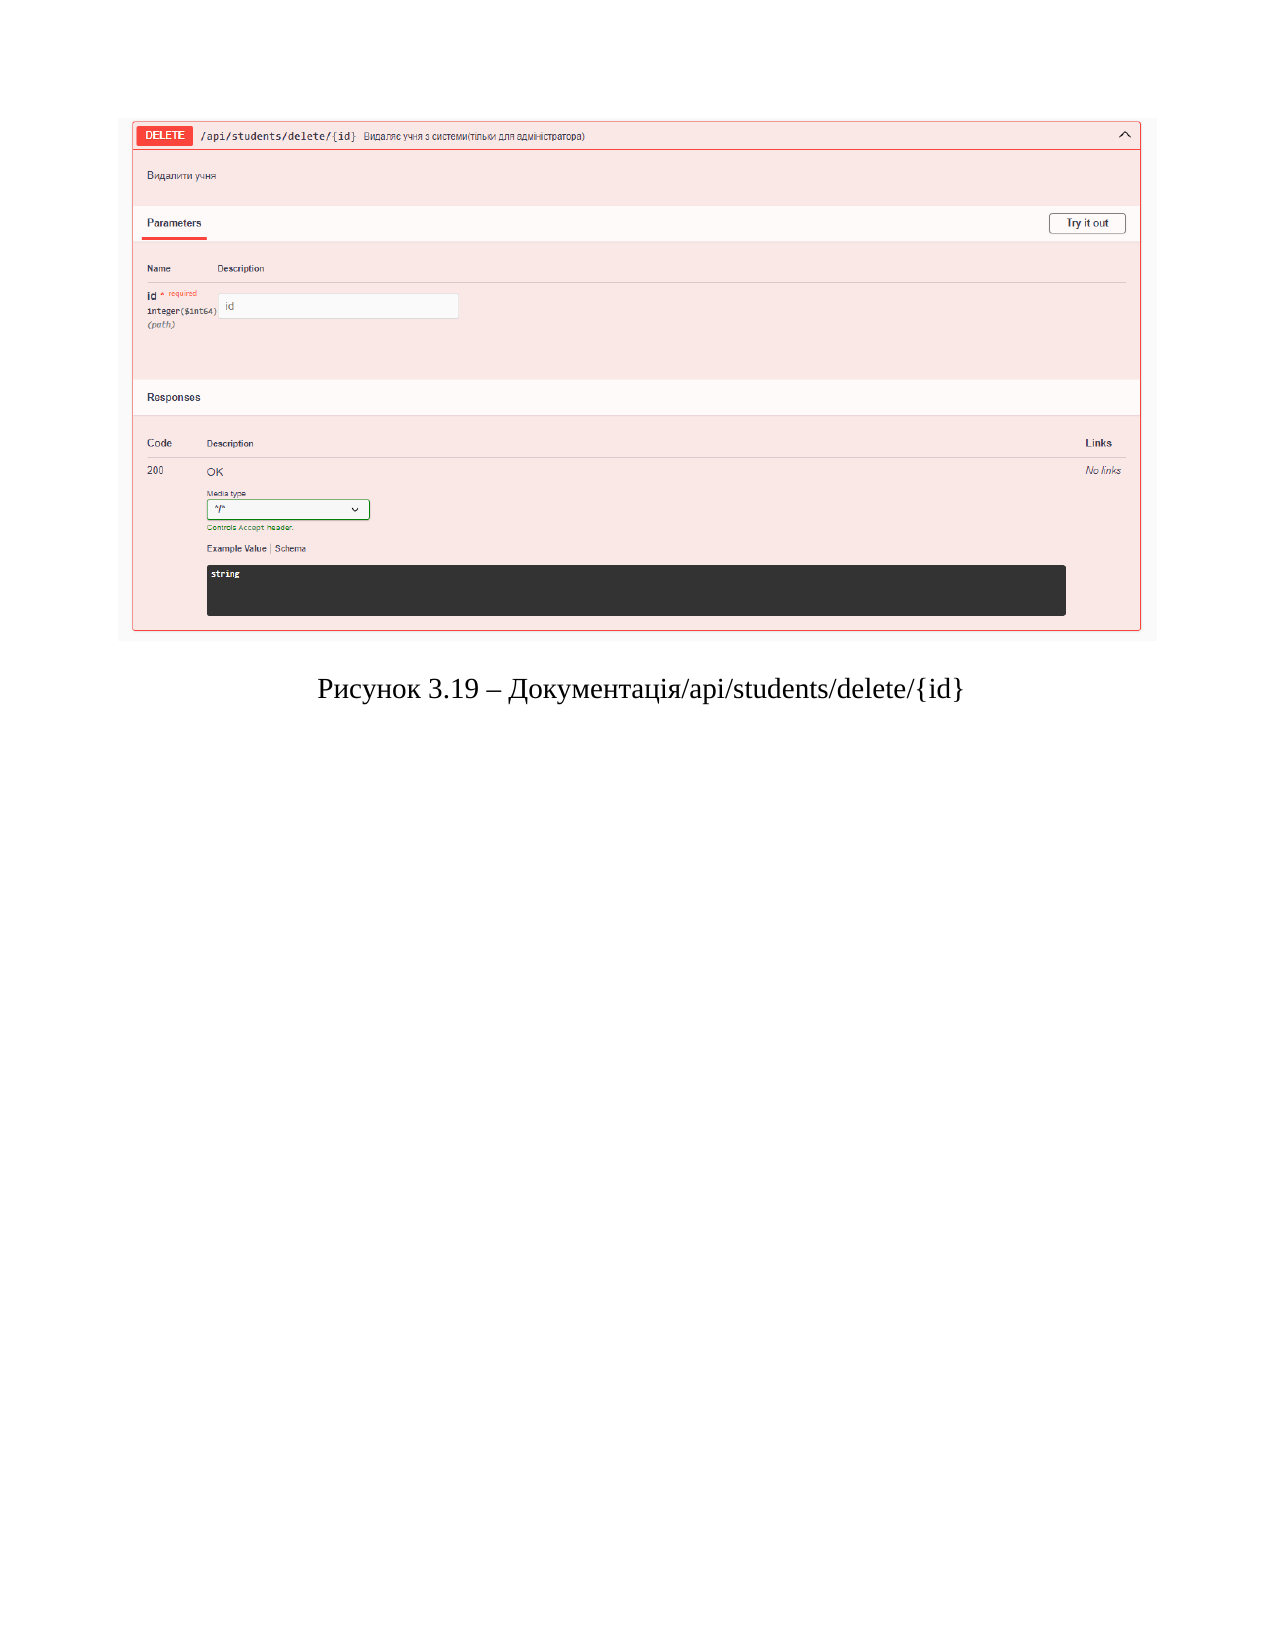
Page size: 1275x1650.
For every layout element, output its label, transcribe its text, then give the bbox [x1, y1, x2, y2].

picture [118, 118, 1157, 641]
text Рисунок 3.19 – Документація/api/students/delete/{id} [118, 672, 1157, 705]
